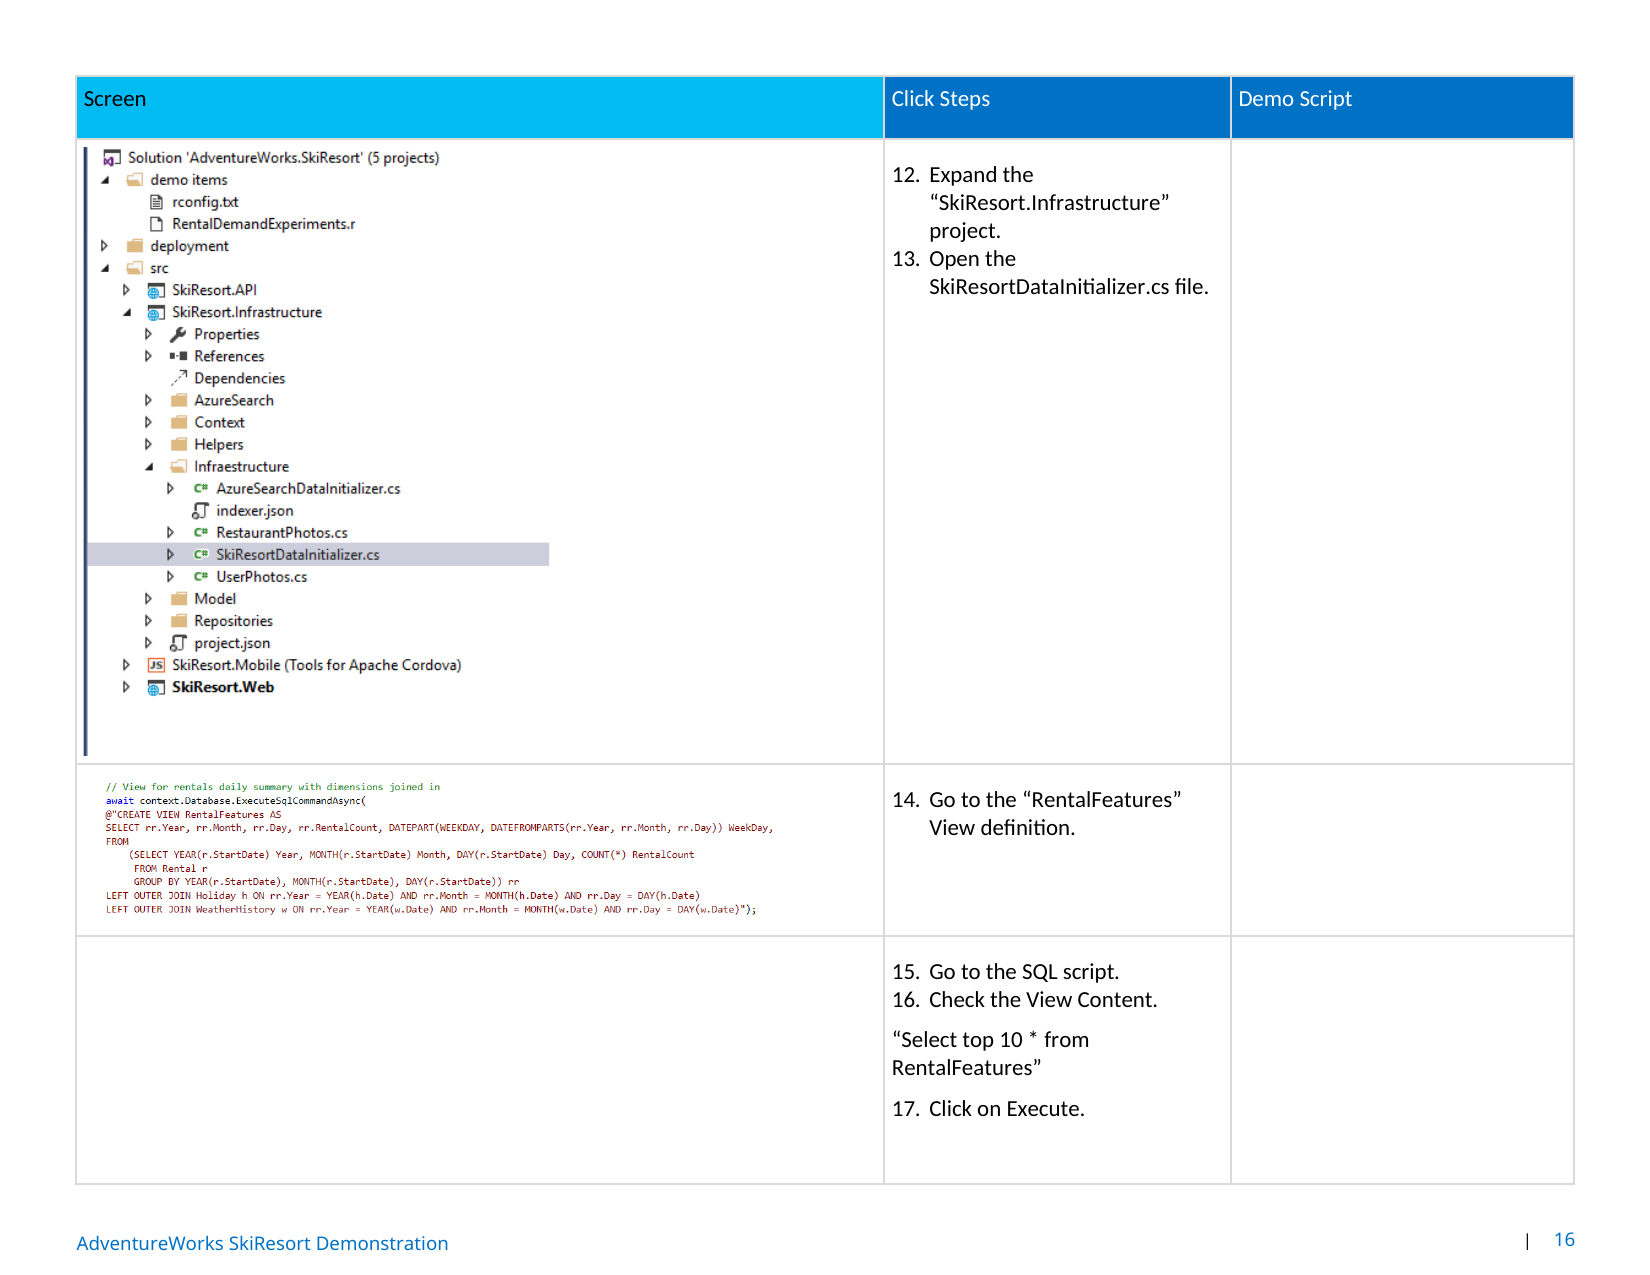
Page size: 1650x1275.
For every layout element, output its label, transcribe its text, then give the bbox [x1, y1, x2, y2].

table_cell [885, 937, 1230, 1183]
table_cell Expand the “SkiResort.Infrastructure” project. Open the SkiResortDataInitializer.cs file. [885, 140, 1230, 763]
table_header Click Steps [885, 77, 1230, 138]
table_header Demo Script [1232, 77, 1573, 138]
picture [83, 147, 550, 756]
table_cell [1232, 140, 1573, 763]
table_cell [1232, 937, 1573, 1183]
table_header Screen [77, 77, 883, 138]
table_cell [77, 140, 883, 763]
table_cell [1232, 765, 1573, 935]
table_cell [77, 765, 883, 935]
picture [83, 772, 779, 928]
table_cell Go to the “RentalFeatures” View definition. [885, 765, 1230, 935]
table_cell [77, 937, 883, 1183]
